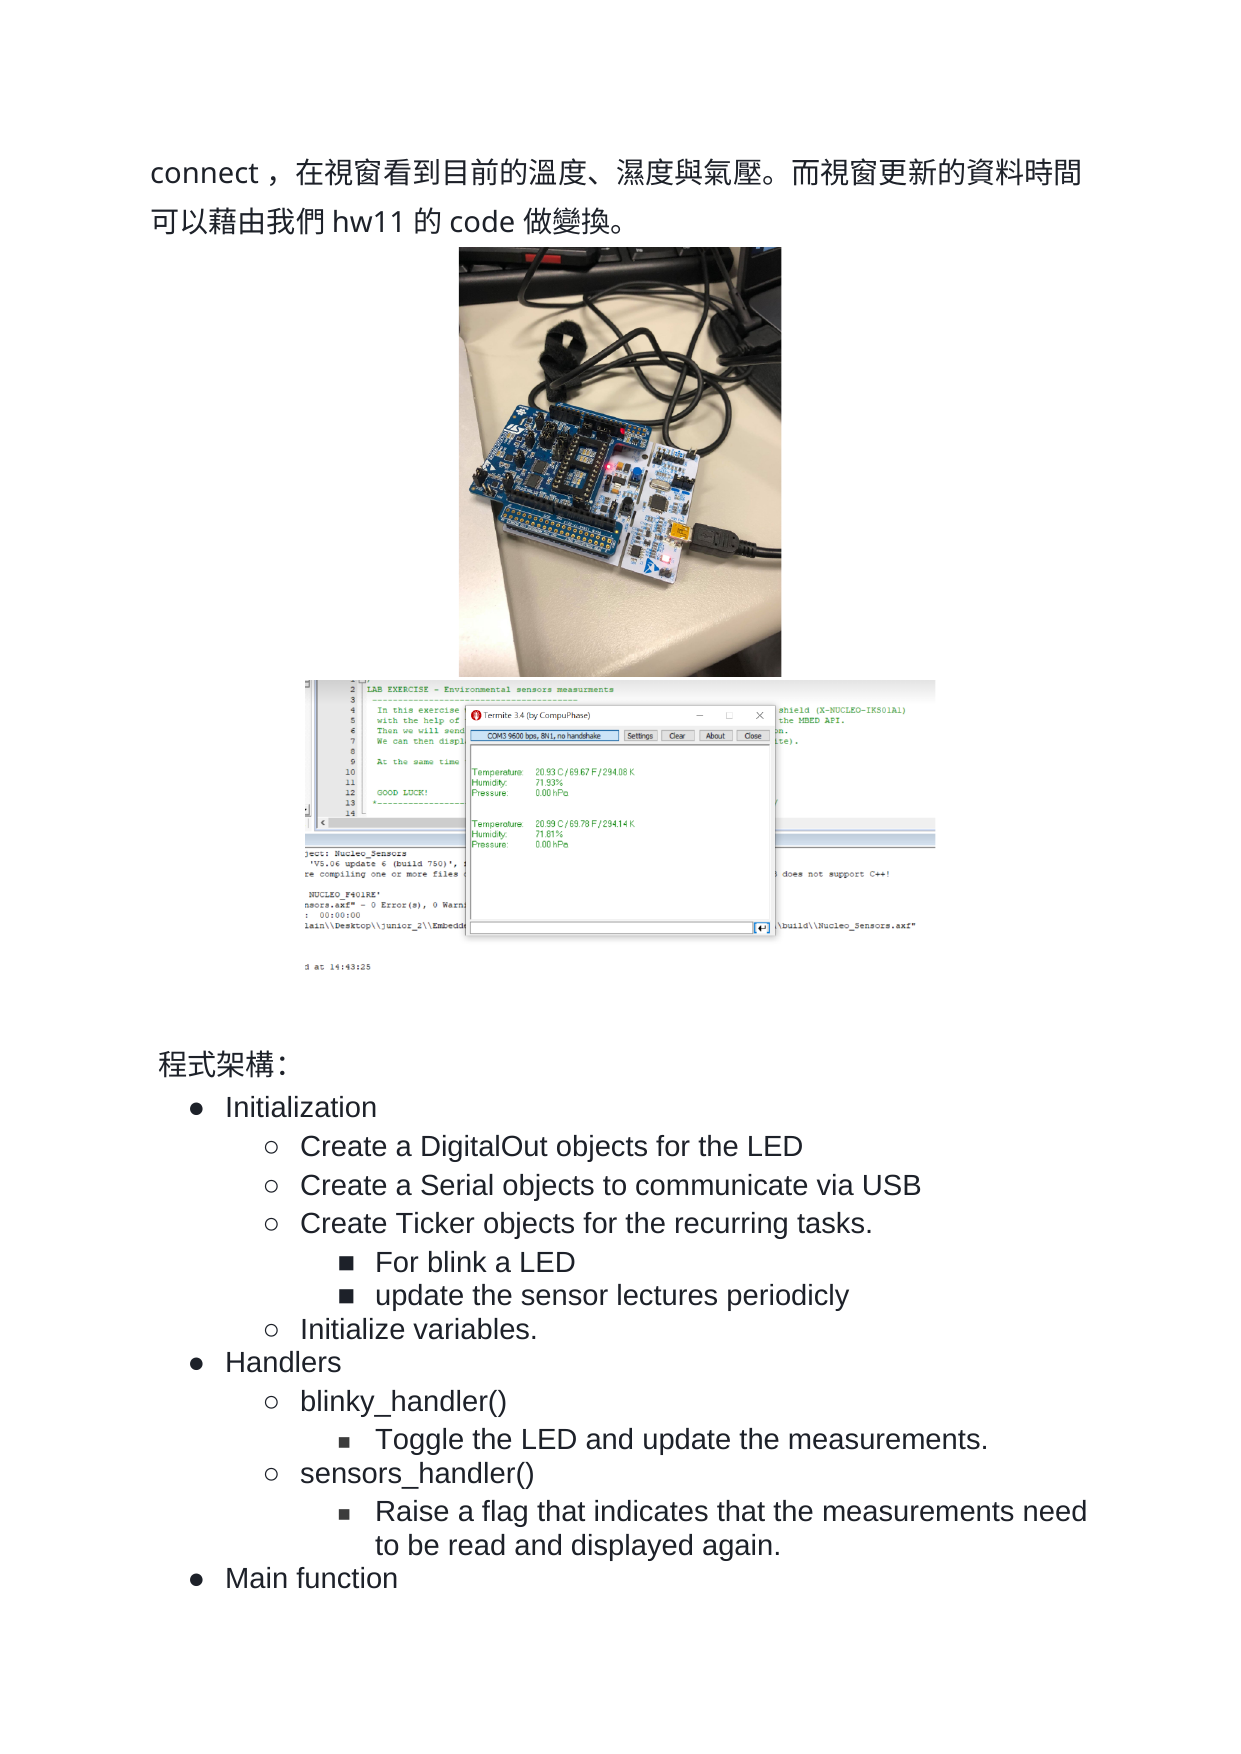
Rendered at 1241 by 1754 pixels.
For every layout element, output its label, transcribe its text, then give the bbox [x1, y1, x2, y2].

list Raise a flag that indicates that the measurements need to be read and displayed again. [337, 1494, 1090, 1561]
list Create a DigitalOut objects for the LED [262, 1129, 1090, 1162]
list Initialize variables. [262, 1312, 1090, 1345]
list Toggle the LED and update the measurements. [337, 1422, 1090, 1456]
list update the sensor lectures periodicly [337, 1278, 1090, 1312]
list Handlers [187, 1345, 1090, 1379]
list Initialization [187, 1090, 1090, 1124]
picture [458, 247, 782, 677]
list Create a Serial objects to communicate via USB [262, 1167, 1090, 1201]
list sensors_handler() [262, 1456, 1090, 1489]
list Main function [187, 1561, 1090, 1595]
picture [305, 680, 936, 1000]
list Create Ticker objects for the recurring tasks. [262, 1206, 1090, 1239]
list For blink a LED [337, 1244, 1090, 1278]
text 程式架構： [150, 1042, 1090, 1084]
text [150, 150, 1090, 241]
list blinky_handler() [262, 1384, 1090, 1417]
